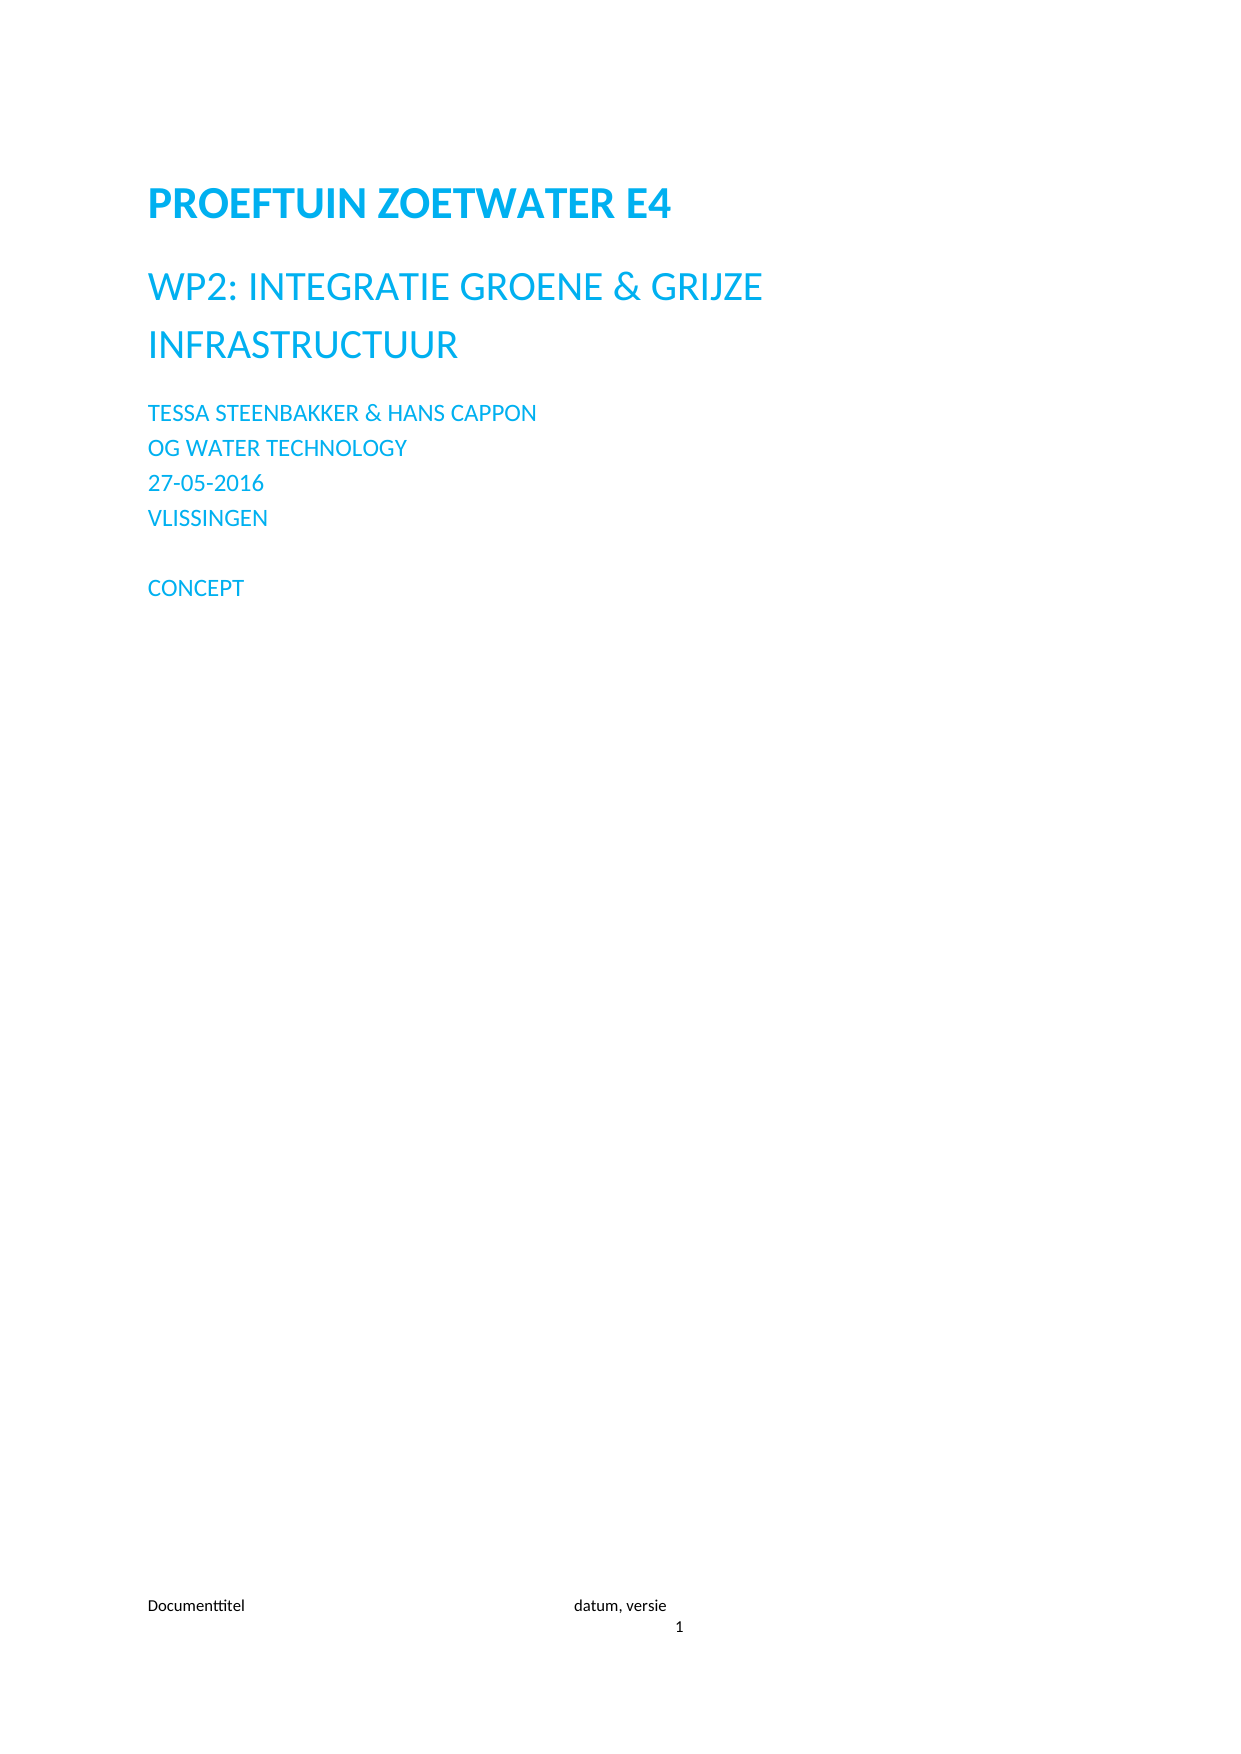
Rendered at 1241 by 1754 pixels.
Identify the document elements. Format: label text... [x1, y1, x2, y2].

text wp2: INTEGRATIE GROENE & GRIJZE INFRASTRUCTUUR [148, 259, 1033, 369]
text Tessa steenbakker & hans cappon og water technology 27-05-2016 vlissingen concept [148, 397, 1033, 603]
text Proeftuin zoetwater e4 [148, 174, 1033, 230]
